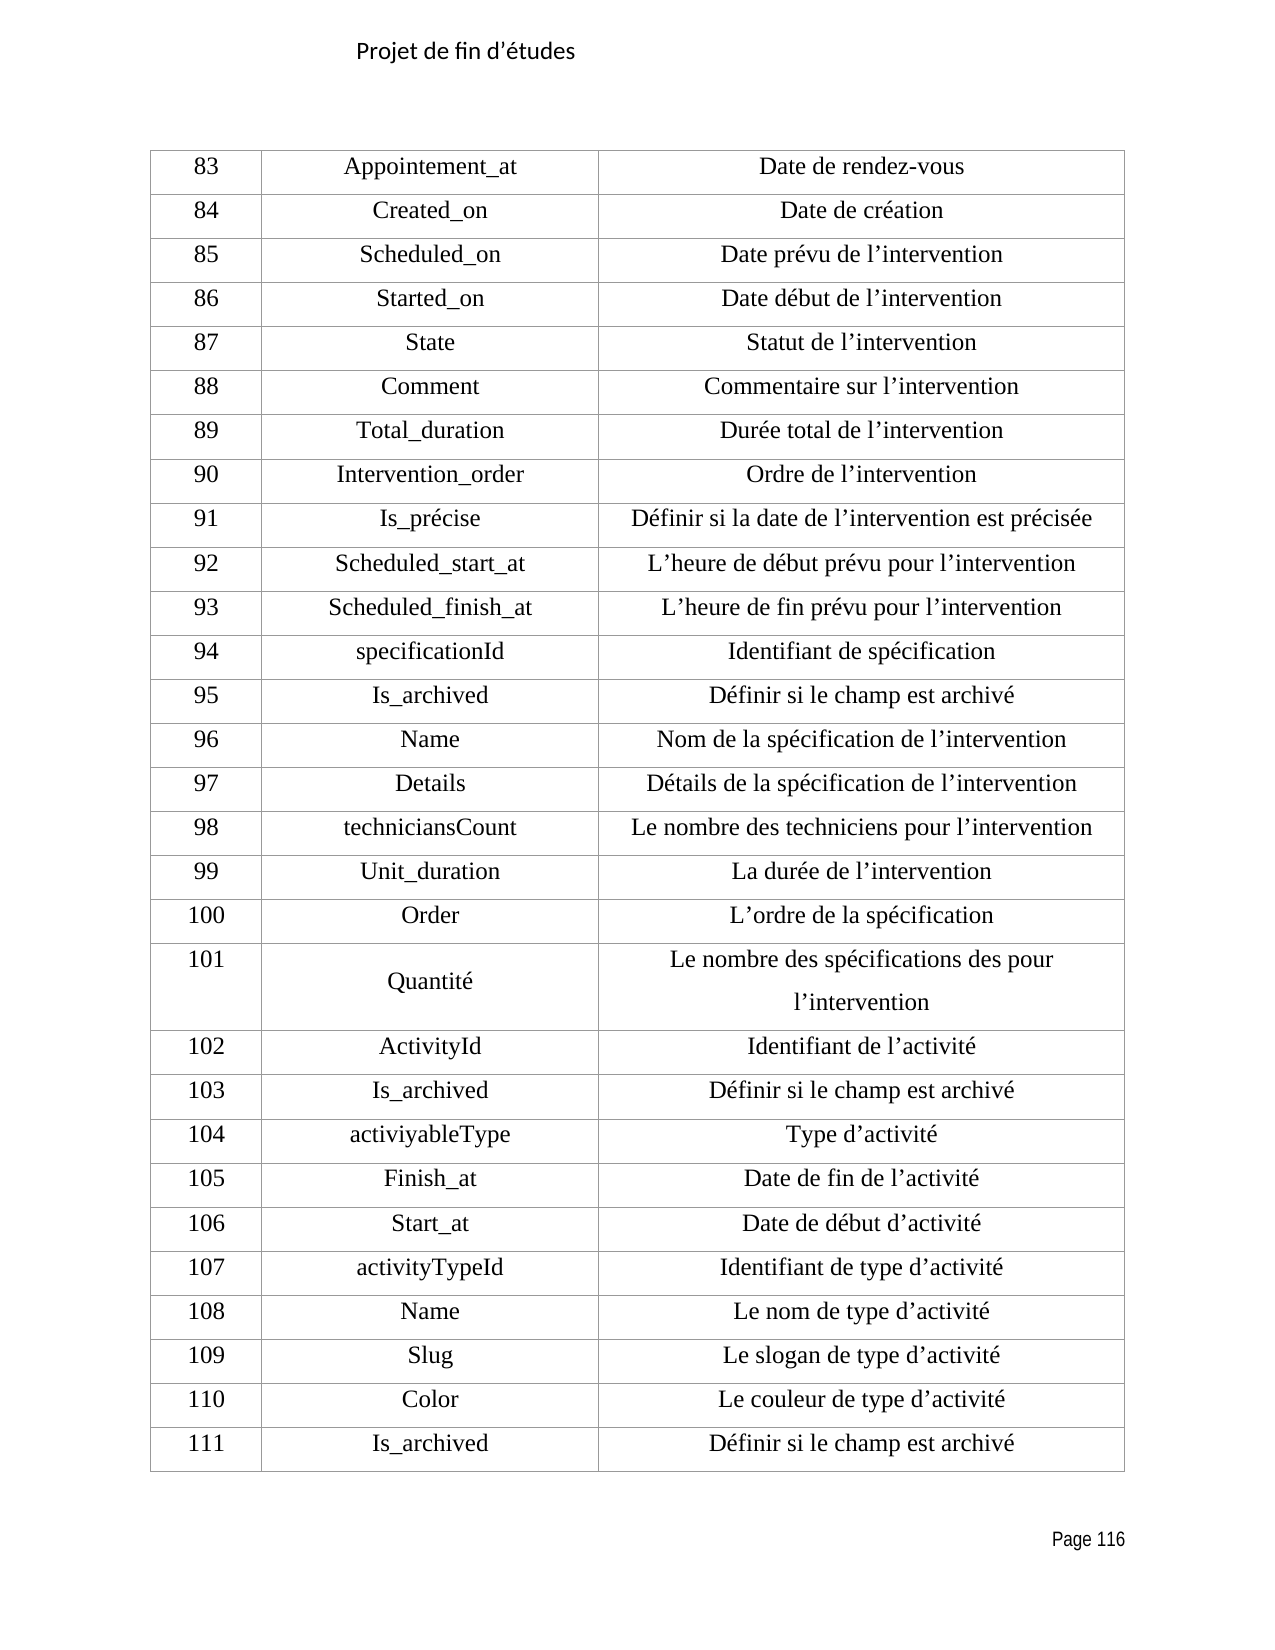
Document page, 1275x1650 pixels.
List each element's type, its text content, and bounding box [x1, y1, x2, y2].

table_cell 103 [151, 1075, 261, 1118]
table_cell 98 [151, 812, 261, 855]
table_cell 106 [151, 1208, 261, 1251]
table_cell 110 [151, 1384, 261, 1427]
table_cell Is_archived [262, 1428, 598, 1471]
table_cell Le couleur de type d’activité [599, 1384, 1124, 1427]
table_cell Définir si le champ est archivé [599, 1075, 1124, 1118]
table_cell Identifiant de l’activité [599, 1031, 1124, 1074]
table_cell Nom de la spécification de l’intervention [599, 724, 1124, 767]
table_cell L’heure de début prévu pour l’intervention [599, 548, 1124, 591]
table_cell 87 [151, 327, 261, 370]
table_cell Définir si le champ est archivé [599, 680, 1124, 723]
table_cell Comment [262, 371, 598, 414]
table_cell 100 [151, 900, 261, 943]
table_cell 91 [151, 504, 261, 547]
table_cell Color [262, 1384, 598, 1427]
table_cell Ordre de l’intervention [599, 460, 1124, 502]
table_cell Type d’activité [599, 1120, 1124, 1162]
table_cell Start_at [262, 1208, 598, 1251]
table_cell 93 [151, 592, 261, 635]
table_cell Date de fin de l’activité [599, 1164, 1124, 1207]
table_cell activityTypeId [262, 1252, 598, 1295]
table_cell 101 [151, 944, 261, 1030]
table_cell 107 [151, 1252, 261, 1295]
table_cell Date prévu de l’intervention [599, 239, 1124, 282]
table_cell Details [262, 768, 598, 811]
table_cell Statut de l’intervention [599, 327, 1124, 370]
table_cell 111 [151, 1428, 261, 1471]
table_cell Définir si la date de l’intervention est précisée [599, 504, 1124, 547]
table_cell ActivityId [262, 1031, 598, 1074]
table_cell Started_on [262, 283, 598, 326]
table_cell 92 [151, 548, 261, 591]
table_cell Is_archived [262, 1075, 598, 1118]
table_cell Le nom de type d’activité [599, 1296, 1124, 1339]
table_cell 90 [151, 460, 261, 502]
table_cell Identifiant de type d’activité [599, 1252, 1124, 1295]
table_cell 94 [151, 636, 261, 679]
table_cell Appointement_at [262, 151, 598, 194]
table_cell 85 [151, 239, 261, 282]
table_cell Définir si le champ est archivé [599, 1428, 1124, 1471]
table_cell Scheduled_finish_at [262, 592, 598, 635]
table_cell Order [262, 900, 598, 943]
table_cell L’ordre de la spécification [599, 900, 1124, 943]
table_cell Date début de l’intervention [599, 283, 1124, 326]
table_cell Created_on [262, 195, 598, 238]
table_cell 89 [151, 415, 261, 458]
table_cell Scheduled_start_at [262, 548, 598, 591]
table_cell techniciansCount [262, 812, 598, 855]
table_cell State [262, 327, 598, 370]
table_cell Slug [262, 1340, 598, 1383]
table_cell 109 [151, 1340, 261, 1383]
table_cell Identifiant de spécification [599, 636, 1124, 679]
table_cell 83 [151, 151, 261, 194]
table_cell Quantité [262, 944, 598, 1030]
table_cell Date de création [599, 195, 1124, 238]
table_cell Intervention_order [262, 460, 598, 502]
table_cell Name [262, 724, 598, 767]
table_cell Is_précise [262, 504, 598, 547]
table_cell 102 [151, 1031, 261, 1074]
table_cell 86 [151, 283, 261, 326]
table_cell specificationId [262, 636, 598, 679]
table_cell 105 [151, 1164, 261, 1207]
table_cell 95 [151, 680, 261, 723]
table_cell Name [262, 1296, 598, 1339]
table_cell Commentaire sur l’intervention [599, 371, 1124, 414]
table_cell Is_archived [262, 680, 598, 723]
table_cell Unit_duration [262, 856, 598, 899]
table_cell activiyableType [262, 1120, 598, 1162]
table_cell Durée total de l’intervention [599, 415, 1124, 458]
table_cell 108 [151, 1296, 261, 1339]
table_cell Total_duration [262, 415, 598, 458]
table_cell L’heure de fin prévu pour l’intervention [599, 592, 1124, 635]
table_cell Le slogan de type d’activité [599, 1340, 1124, 1383]
table_cell Le nombre des spécifications des pour l’intervention [599, 944, 1124, 1030]
table_cell 84 [151, 195, 261, 238]
table_cell La durée de l’intervention [599, 856, 1124, 899]
table_cell Scheduled_on [262, 239, 598, 282]
table_cell 88 [151, 371, 261, 414]
table_cell 99 [151, 856, 261, 899]
table_cell 97 [151, 768, 261, 811]
table_cell Le nombre des techniciens pour l’intervention [599, 812, 1124, 855]
table_cell 104 [151, 1120, 261, 1162]
table_cell Finish_at [262, 1164, 598, 1207]
table_cell Date de début d’activité [599, 1208, 1124, 1251]
table_cell 96 [151, 724, 261, 767]
table_cell Détails de la spécification de l’intervention [599, 768, 1124, 811]
table_cell Date de rendez-vous [599, 151, 1124, 194]
